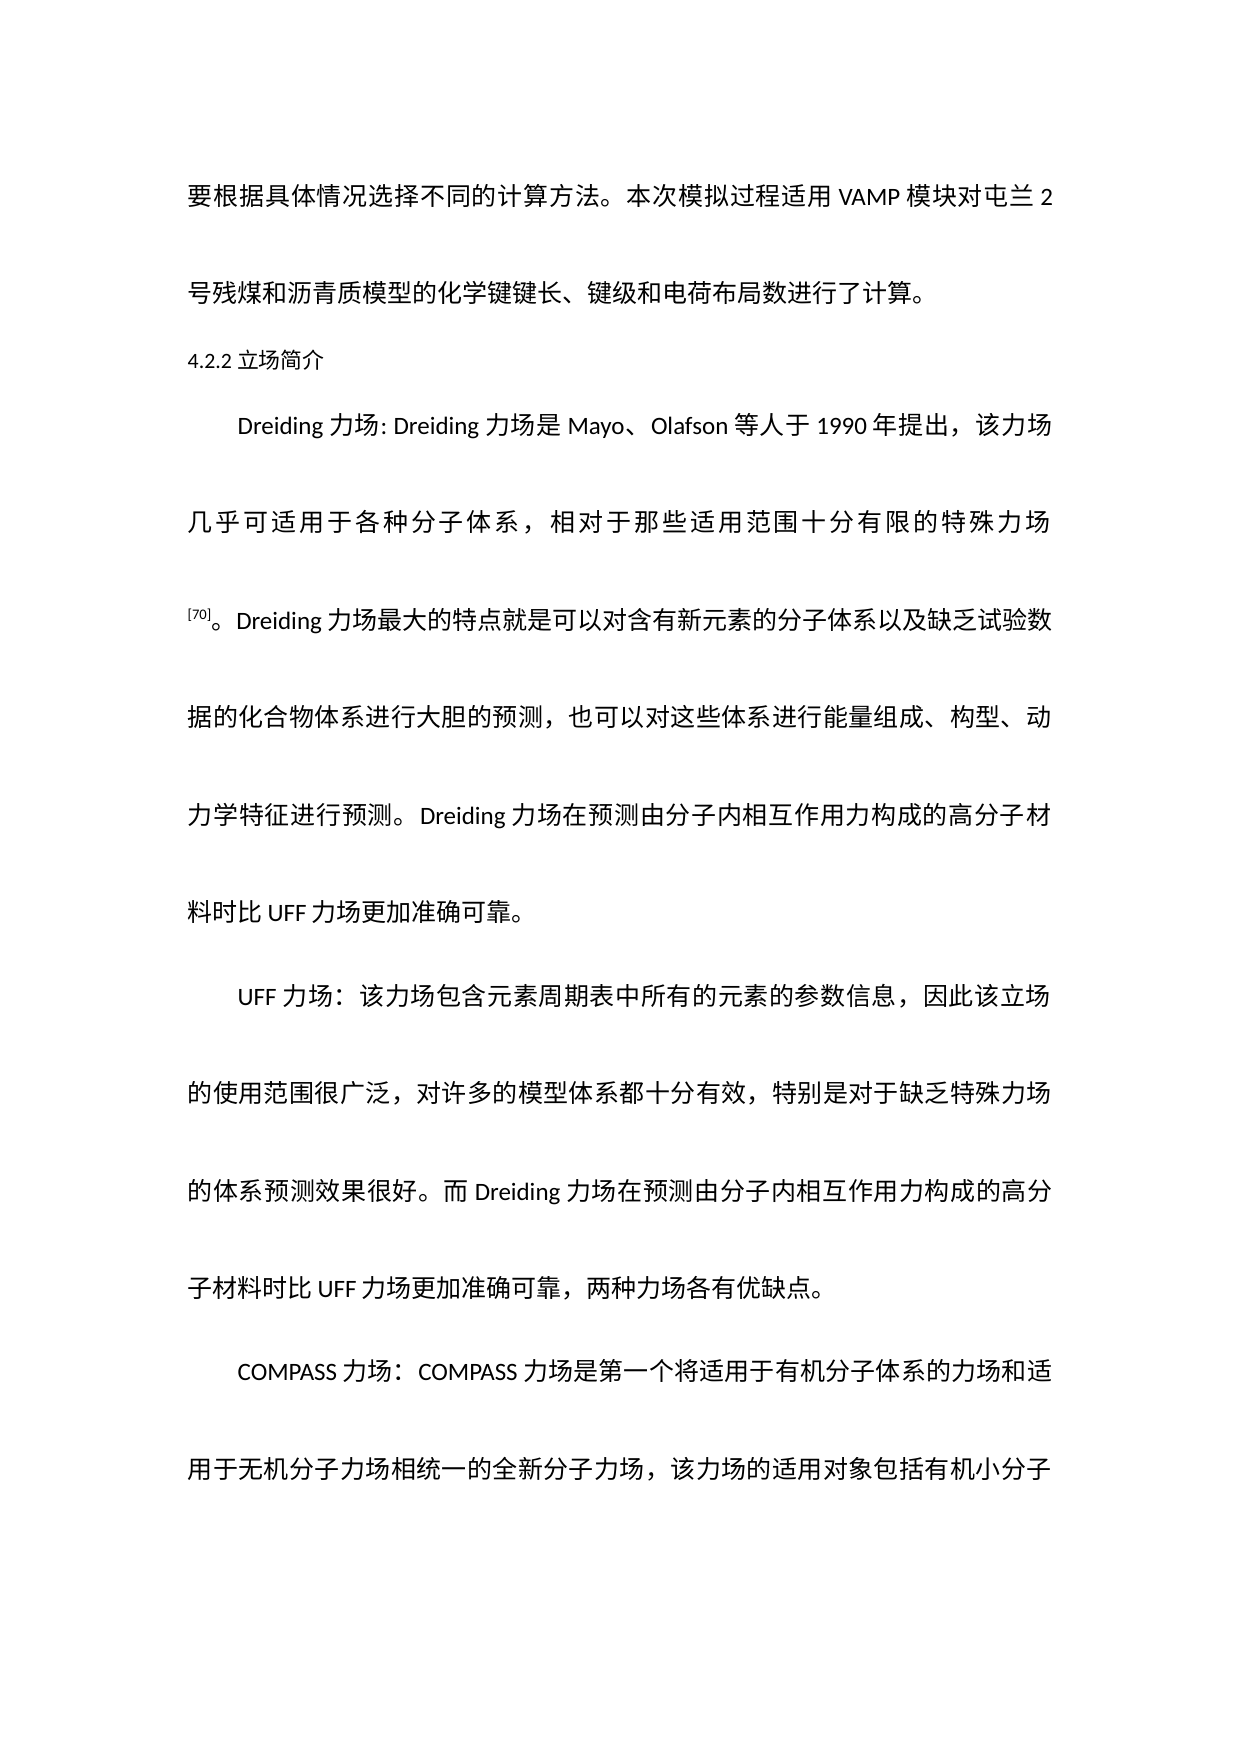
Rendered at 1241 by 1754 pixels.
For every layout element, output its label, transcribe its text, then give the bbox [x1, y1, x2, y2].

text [187, 162, 1053, 324]
text UFF力场：该力场包含元素周期表中所有的元素的参数信息，因此该立场的使用范围很广泛，对许多的模型体系都十分有效，特别是对于缺乏特殊力场的体系预测效果很好。而Dreiding力场在预测由分子内相互作用力构成的高分子材料时比UFF力场更加准确可靠，两种力场各有优缺点。 [187, 962, 1053, 1319]
text Dreiding力场: Dreiding力场是Mayo、Olafson等人于1990年提出，该力场几乎可适用于各种分子体系，相对于那些适用范围十分有限的特殊力场[70]。Dreiding力场最大的特点就是可以对含有新元素的分子体系以及缺乏试验数据的化合物体系进行大胆的预测，也可以对这些体系进行能量组成、构型、动力学特征进行预测。Dreiding力场在预测由分子内相互作用力构成的高分子材料时比UFF力场更加准确可靠。 [187, 391, 1053, 943]
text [187, 1337, 1053, 1500]
text 4.2.2 立场简介 [187, 343, 1053, 375]
